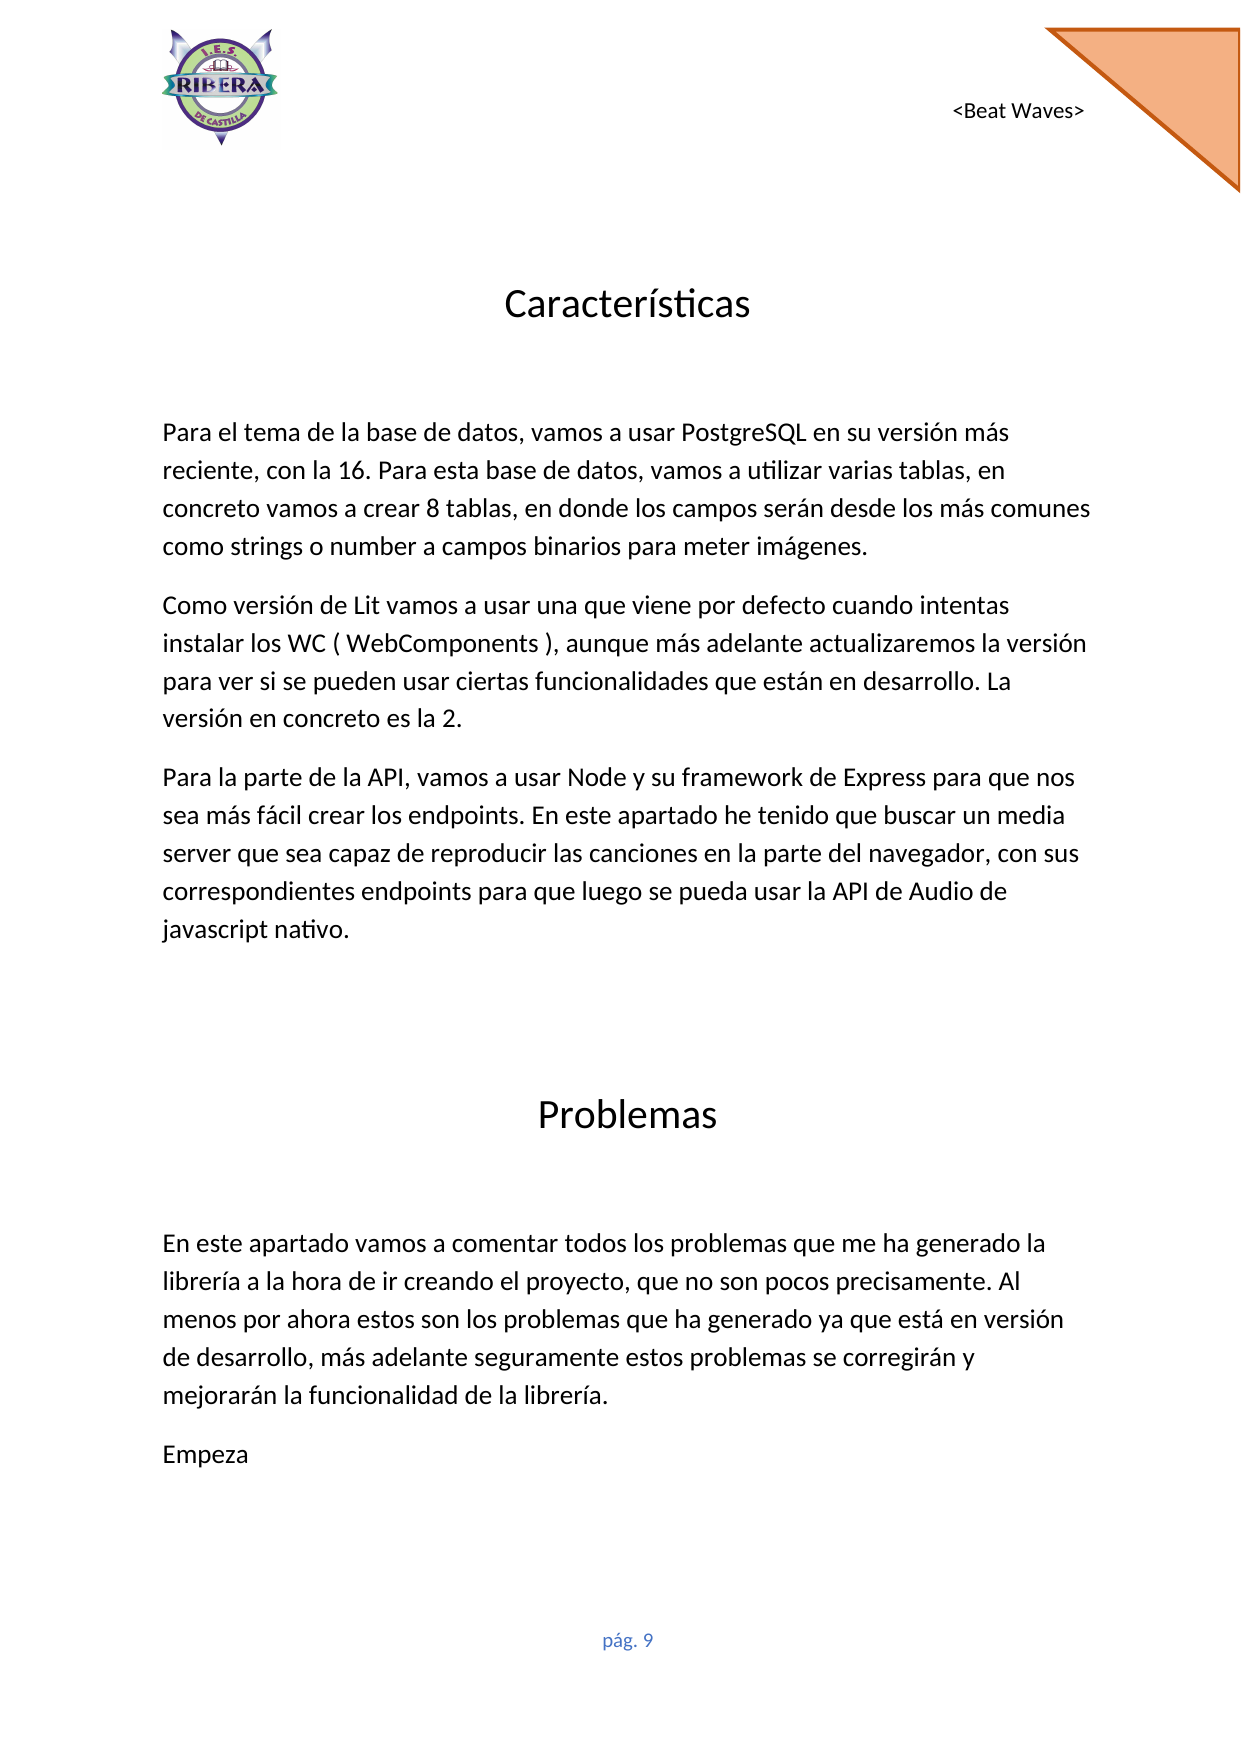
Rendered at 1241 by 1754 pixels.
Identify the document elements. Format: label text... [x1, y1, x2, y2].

text Para el tema de la base de datos, vamos a usar PostgreSQL en su versión más reciente, con la 16. Para esta base de datos, vamos a utilizar varias tablas, en concreto vamos a crear 8 tablas, en donde los campos serán desde los más comunes como strings o number a campos binarios para meter imágenes. [162, 415, 1093, 562]
text Empeza [162, 1437, 1093, 1470]
text Para la parte de la API, vamos a usar Node y su framework de Express para que nos sea más fácil crear los endpoints. En este apartado he tenido que buscar un media server que sea capaz de reproducir las canciones en la parte del navegador, con sus correspondientes endpoints para que luego se pueda usar la API de Audio de javascript nativo. [162, 760, 1093, 945]
text Como versión de Lit vamos a usar una que viene por defecto cuando intentas instalar los WC ( WebComponents ), aunque más adelante actualizaremos la versión para ver si se pueden usar ciertas funcionalidades que están en desarrollo. La versión en concreto es la 2. [162, 588, 1093, 735]
text Problemas [162, 1088, 1093, 1139]
picture [162, 29, 281, 150]
text En este apartado vamos a comentar todos los problemas que me ha generado la librería a la hora de ir creando el proyecto, que no son pocos precisamente. Al menos por ahora estos son los problemas que ha generado ya que está en versión de desarrollo, más adelante seguramente estos problemas se corregirán y mejorarán la funcionalidad de la librería. [162, 1226, 1093, 1411]
text Características [162, 277, 1093, 328]
